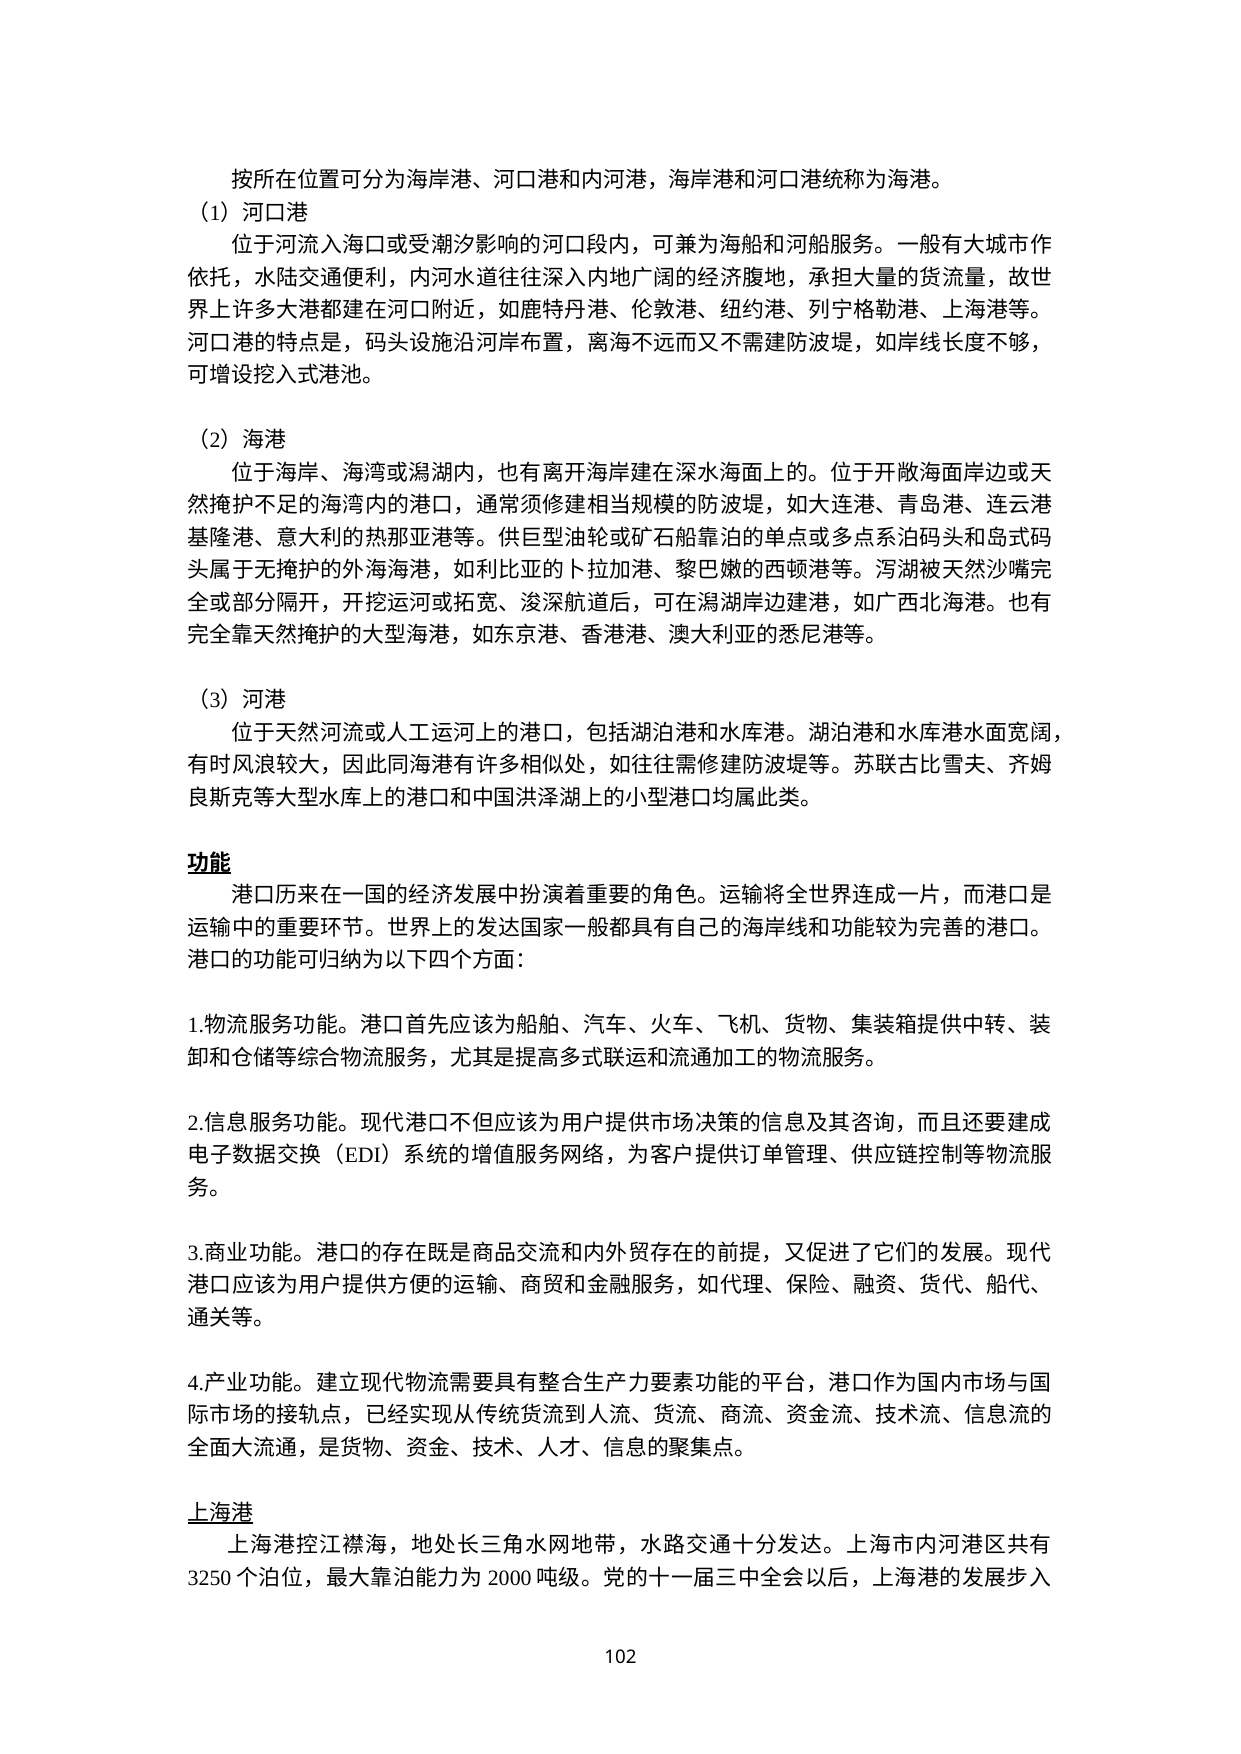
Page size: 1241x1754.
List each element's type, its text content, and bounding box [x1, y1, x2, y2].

text （3）河港 [187, 682, 1053, 714]
text 功能 [187, 844, 1053, 877]
text 港口历来在一国的经济发展中扮演着重要的角色。运输将全世界连成一片，而港口是运输中的重要环节。世界上的发达国家一般都具有自己的海岸线和功能较为完善的港口。港口的功能可归纳为以下四个方面： [187, 877, 1053, 974]
text 4.产业功能。建立现代物流需要具有整合生产力要素功能的平台，港口作为国内市场与国际市场的接轨点，已经实现从传统货流到人流、货流、商流、资金流、技术流、信息流的全面大流通，是货物、资金、技术、人才、信息的聚集点。 [187, 1364, 1053, 1462]
text 上海港 [187, 1494, 1053, 1527]
text 1.物流服务功能。港口首先应该为船舶、汽车、火车、飞机、货物、集装箱提供中转、装卸和仓储等综合物流服务，尤其是提高多式联运和流通加工的物流服务。 [187, 1007, 1053, 1072]
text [187, 1527, 1053, 1592]
text 2.信息服务功能。现代港口不但应该为用户提供市场决策的信息及其咨询，而且还要建成电子数据交换（EDI）系统的增值服务网络，为客户提供订单管理、供应链控制等物流服务。 [187, 1104, 1053, 1202]
text 位于天然河流或人工运河上的港口，包括湖泊港和水库港。湖泊港和水库港水面宽阔，有时风浪较大，因此同海港有许多相似处，如往往需修建防波堤等。苏联古比雪夫、齐姆良斯克等大型水库上的港口和中国洪泽湖上的小型港口均属此类。 [187, 714, 1053, 812]
text 位于河流入海口或受潮汐影响的河口段内，可兼为海船和河船服务。一般有大城市作依托，水陆交通便利，内河水道往往深入内地广阔的经济腹地，承担大量的货流量，故世界上许多大港都建在河口附近，如鹿特丹港、伦敦港、纽约港、列宁格勒港、上海港等。河口港的特点是，码头设施沿河岸布置，离海不远而又不需建防波堤，如岸线长度不够，可增设挖入式港池。 [187, 227, 1053, 389]
text 按所在位置可分为海岸港、河口港和内河港，海岸港和河口港统称为海港。 [187, 162, 1053, 194]
text 3.商业功能。港口的存在既是商品交流和内外贸存在的前提，又促进了它们的发展。现代港口应该为用户提供方便的运输、商贸和金融服务，如代理、保险、融资、货代、船代、通关等。 [187, 1234, 1053, 1332]
text （1）河口港 [187, 194, 1053, 227]
text （2）海港 [187, 422, 1053, 454]
text 位于海岸、海湾或潟湖内，也有离开海岸建在深水海面上的。位于开敞海面岸边或天然掩护不足的海湾内的港口，通常须修建相当规模的防波堤，如大连港、青岛港、连云港、基隆港、意大利的热那亚港等。供巨型油轮或矿石船靠泊的单点或多点系泊码头和岛式码头属于无掩护的外海海港，如利比亚的卜拉加港、黎巴嫩的西顿港等。泻湖被天然沙嘴完全或部分隔开，开挖运河或拓宽、浚深航道后，可在潟湖岸边建港，如广西北海港。也有完全靠天然掩护的大型海港，如东京港、香港港、澳大利亚的悉尼港等。 [187, 454, 1053, 649]
